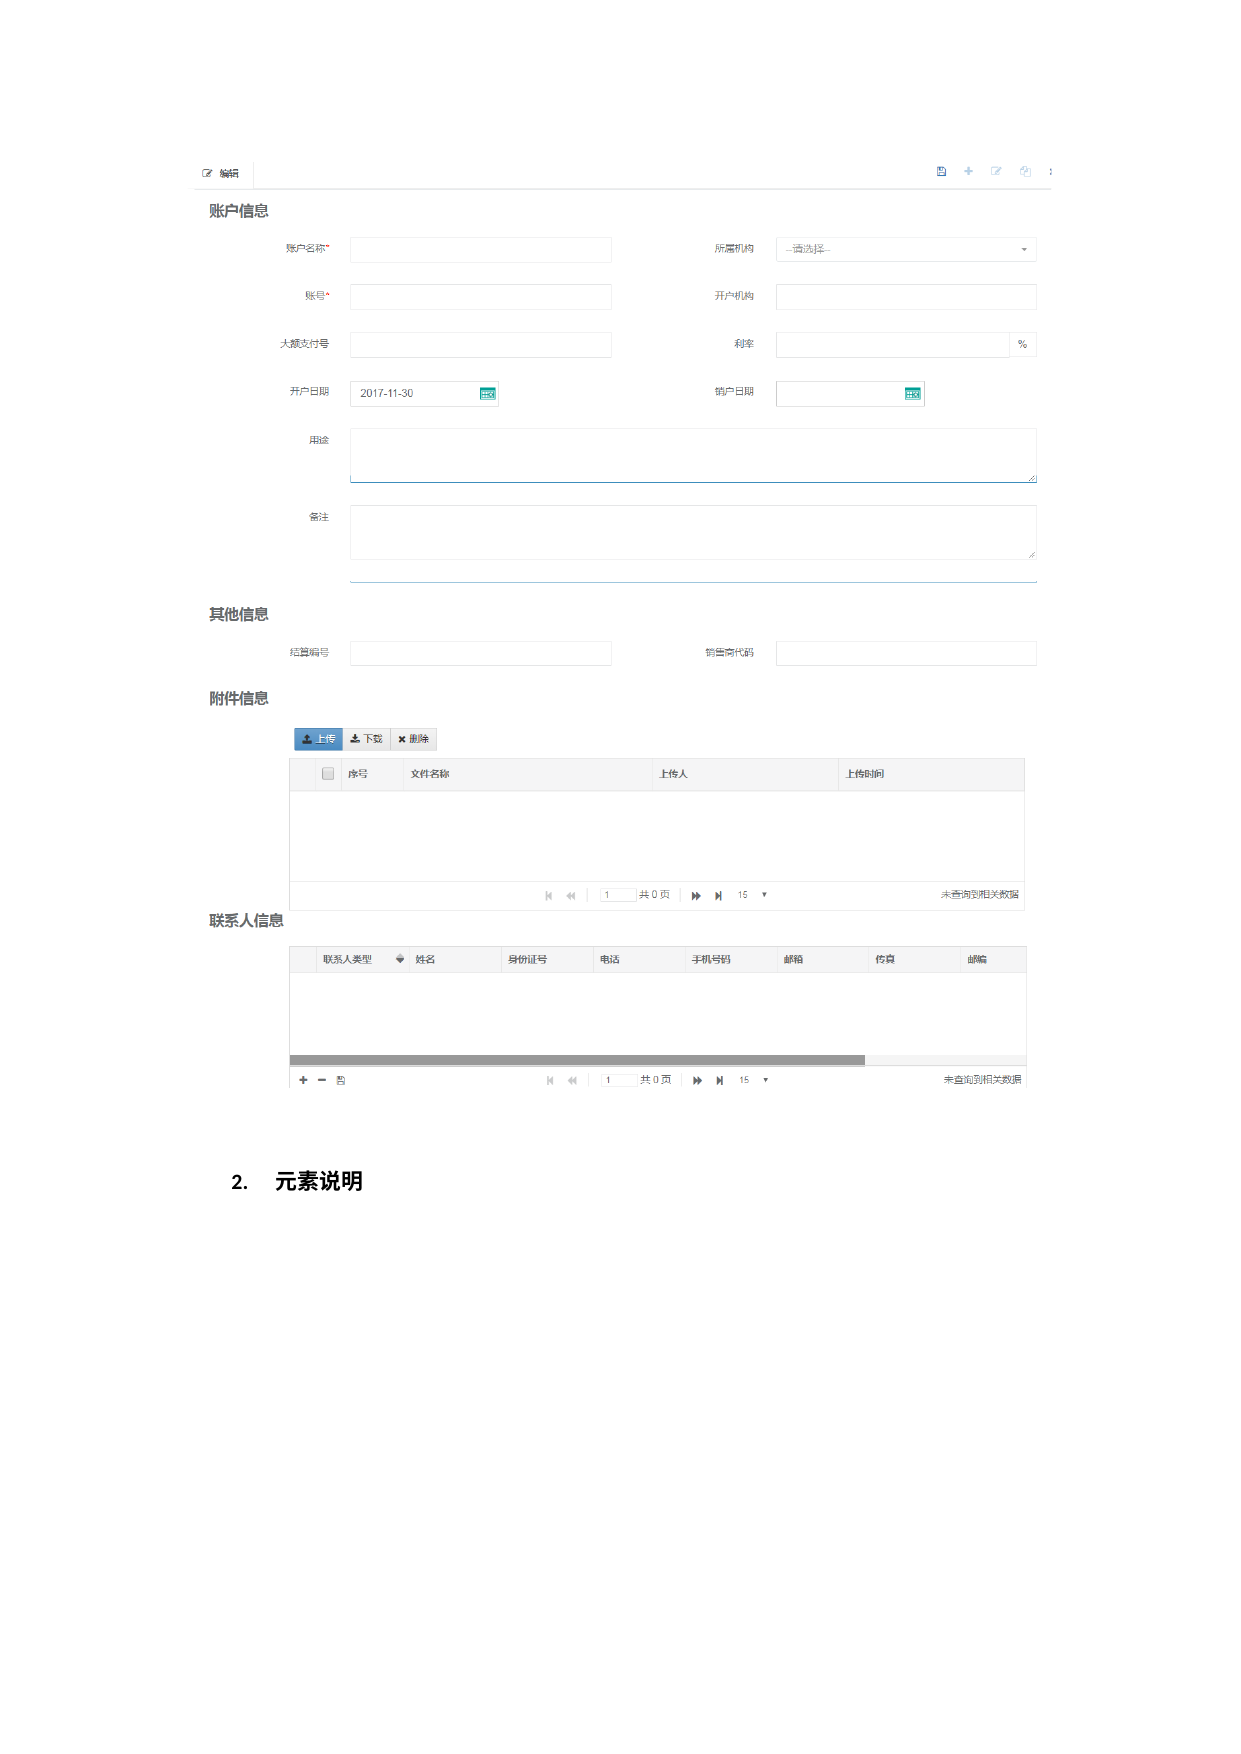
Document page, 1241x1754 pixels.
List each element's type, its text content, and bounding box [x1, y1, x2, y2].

picture [187, 162, 1052, 1088]
list 元素说明 [231, 1164, 1053, 1196]
